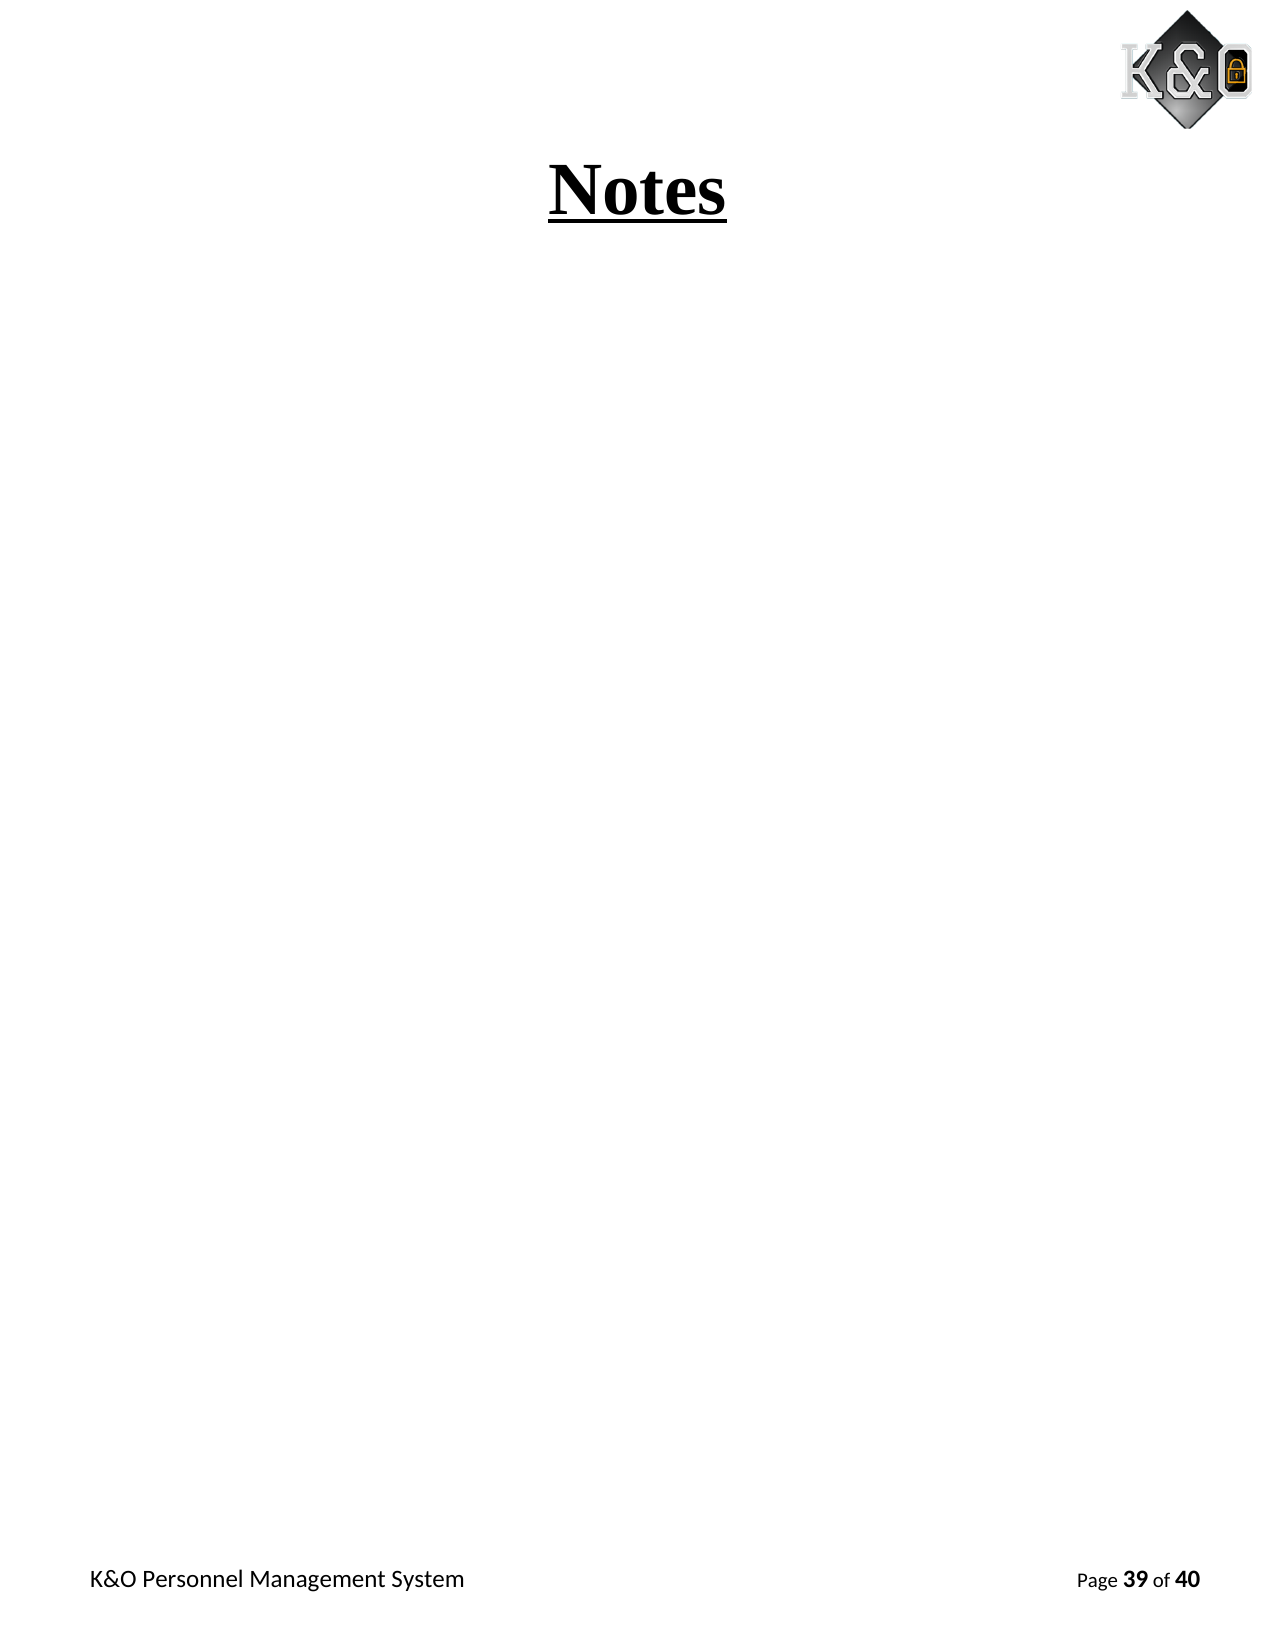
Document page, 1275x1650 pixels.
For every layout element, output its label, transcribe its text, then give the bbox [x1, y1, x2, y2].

text Notes [75, 144, 1200, 230]
picture [1120, 9, 1252, 128]
